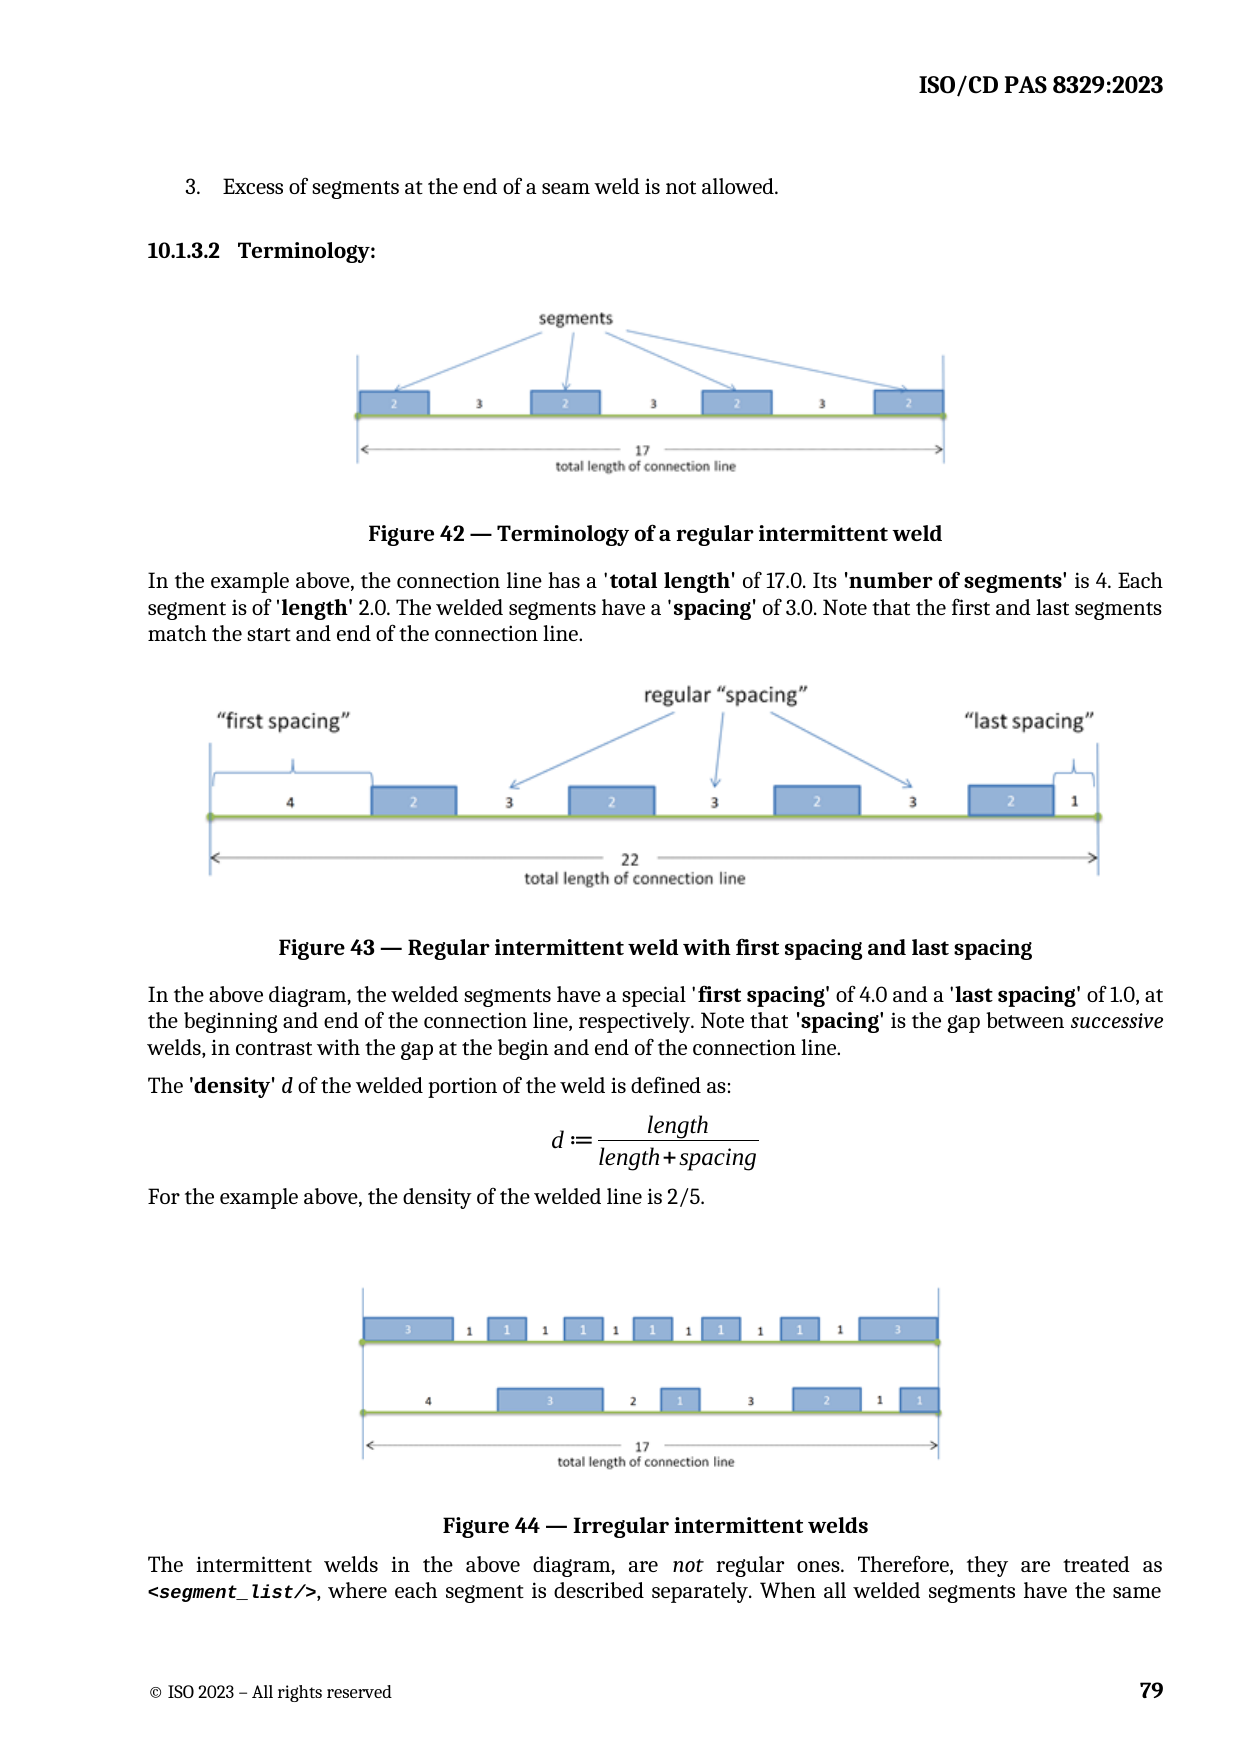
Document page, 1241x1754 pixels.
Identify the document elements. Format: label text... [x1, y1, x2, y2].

text In the example above, the connection line has a 'total length' of 17.0. Its 'number of segments' is 4. Each segment is of 'length' 2.0. The welded segments have a 'spacing' of 3.0. Note that the first and last segments match the start and end of the connection line. [148, 568, 1163, 647]
picture [310, 289, 1002, 509]
text Figure 44 — Irregular intermittent welds [148, 1513, 1163, 1539]
text For the example above, the density of the welded line is 2/5. [148, 1183, 1163, 1210]
picture [192, 659, 1120, 922]
list Excess of segments at the end of a seam weld is not allowed. [185, 174, 1163, 200]
subtitle Terminology: [148, 238, 1163, 264]
text Figure 43 — Regular intermittent weld with first spacing and last spacing [148, 934, 1163, 961]
text Figure 42 — Terminology of a regular intermittent weld [148, 521, 1163, 547]
text In the above diagram, the welded segments have a special 'first spacing' of 4.0 and a 'last spacing' of 1.0, at the beginning and end of the connection line, respectively. Note that 'spacing' is the gap between successive welds, in contrast with the gap at the begin and end of the connection line. [148, 982, 1163, 1061]
text The 'density' d of the welded portion of the weld is defined as: [148, 1073, 1163, 1099]
picture [313, 1261, 998, 1501]
